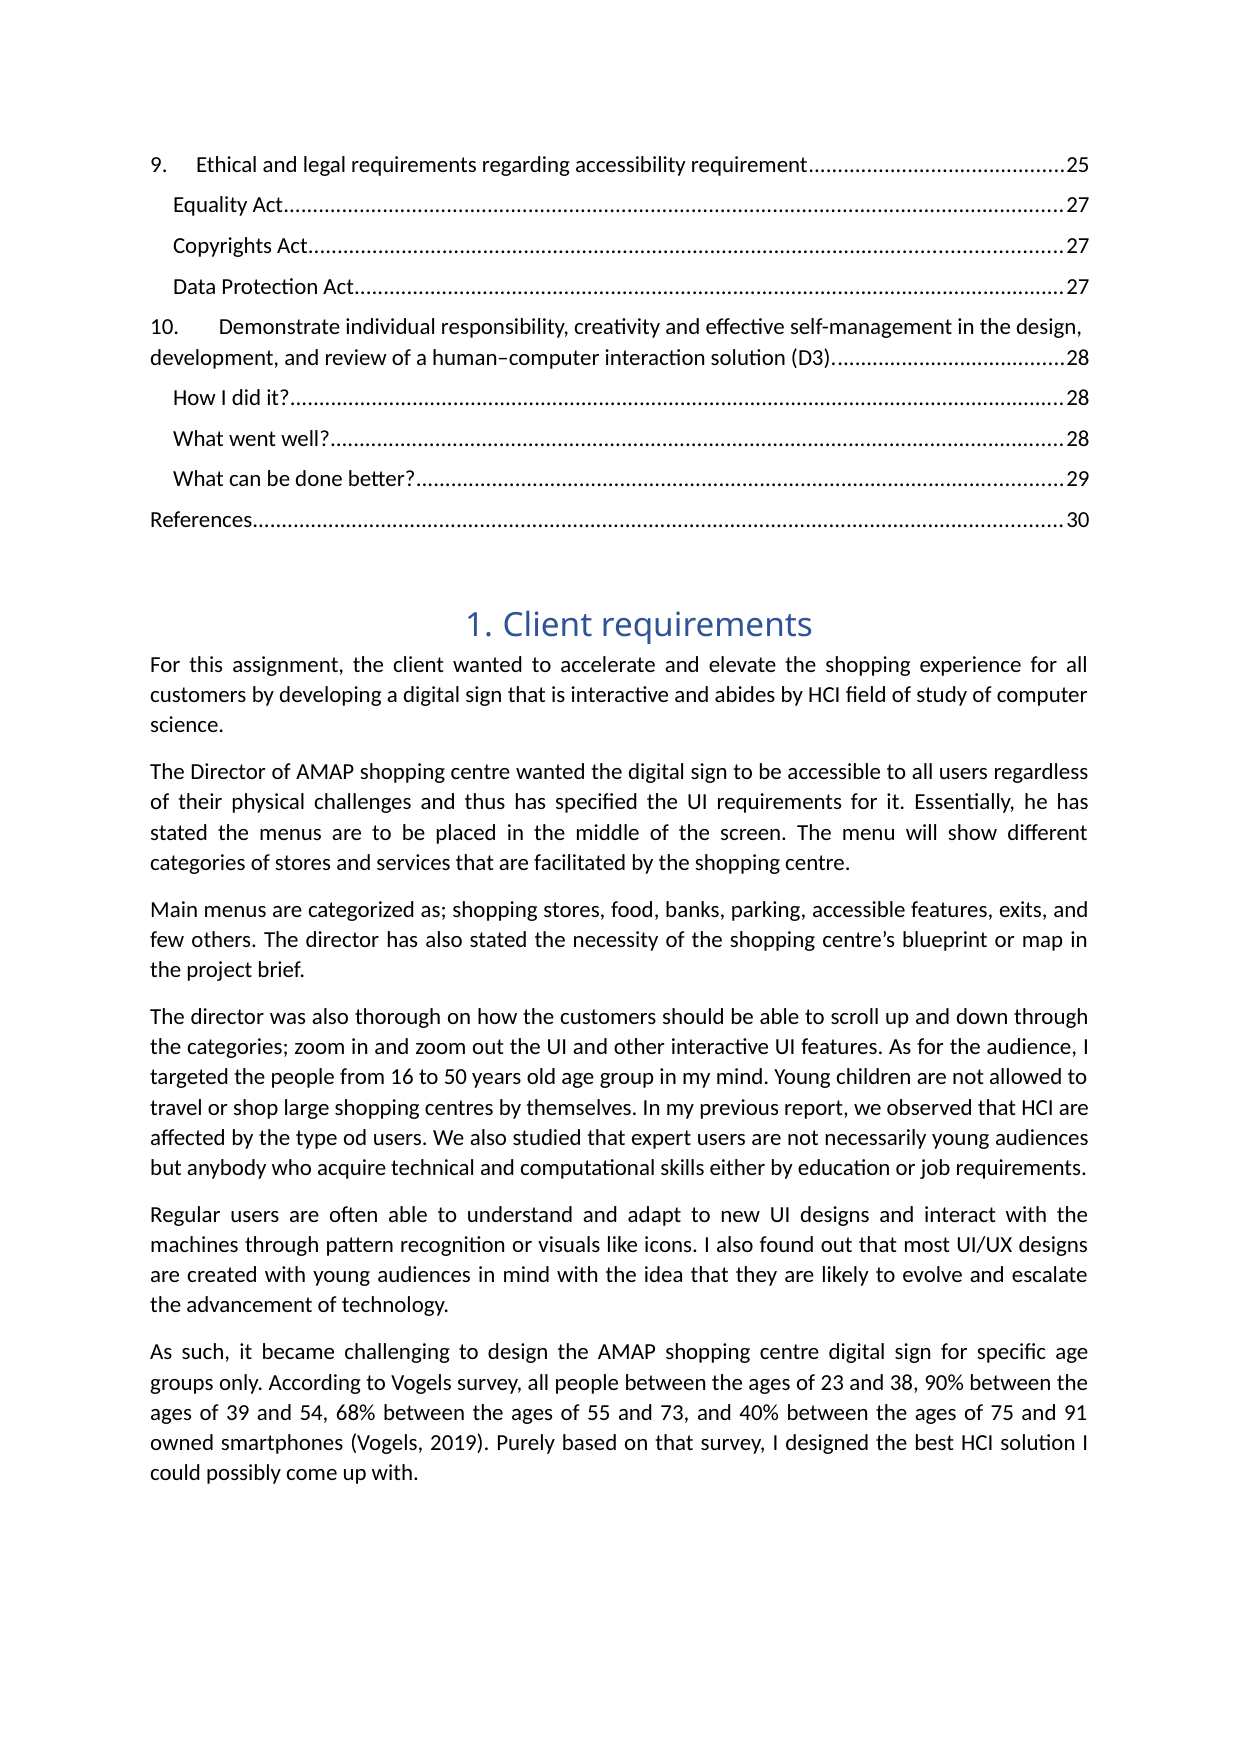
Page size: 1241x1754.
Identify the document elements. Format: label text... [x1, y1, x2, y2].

subtitle Client requirements [187, 601, 1090, 646]
text As such, it became challenging to design the AMAP shopping centre digital sign for specific age groups only. According to Vogels survey, all people between the ages of 23 and 38, 90% between the ages of 39 and 54, 68% between the ages of 55 and 73, and 40% between the ages of 75 and 91 owned smartphones (Vogels, 2019). Purely based on that survey, I designed the best HCI solution I could possibly come up with. [150, 1337, 1090, 1486]
text The Director of AMAP shopping centre wanted the digital sign to be accessible to all users regardless of their physical challenges and thus has specified the UI requirements for it. Essentially, he has stated the menus are to be placed in the middle of the screen. The menu will show different categories of stores and services that are facilitated by the shopping centre. [150, 757, 1090, 876]
text The director was also thorough on how the customers should be able to scroll up and down through the categories; zoom in and zoom out the UI and other interactive UI features. As for the audience, I targeted the people from 16 to 50 years old age group in my mind. Young children are not allowed to travel or shop large shopping centres by themselves. In my previous report, we observed that HCI are affected by the type od users. We also studied that expert users are not necessarily young audiences but anybody who acquire technical and computational skills either by education or job requirements. [150, 1002, 1090, 1181]
text Regular users are often able to understand and adapt to new UI designs and interact with the machines through pattern recognition or visuals like icons. I also found out that most UI/UX designs are created with young audiences in mind with the idea that they are likely to evolve and escalate the advancement of technology. [150, 1200, 1090, 1319]
text For this assignment, the client wanted to accelerate and elevate the shopping experience for all customers by developing a digital sign that is interactive and abides by HCI field of study of computer science. [150, 650, 1090, 738]
text Main menus are categorized as; shopping stores, food, banks, parking, accessible features, exits, and few others. The director has also stated the necessity of the shopping centre’s blueprint or map in the project brief. [150, 895, 1090, 983]
